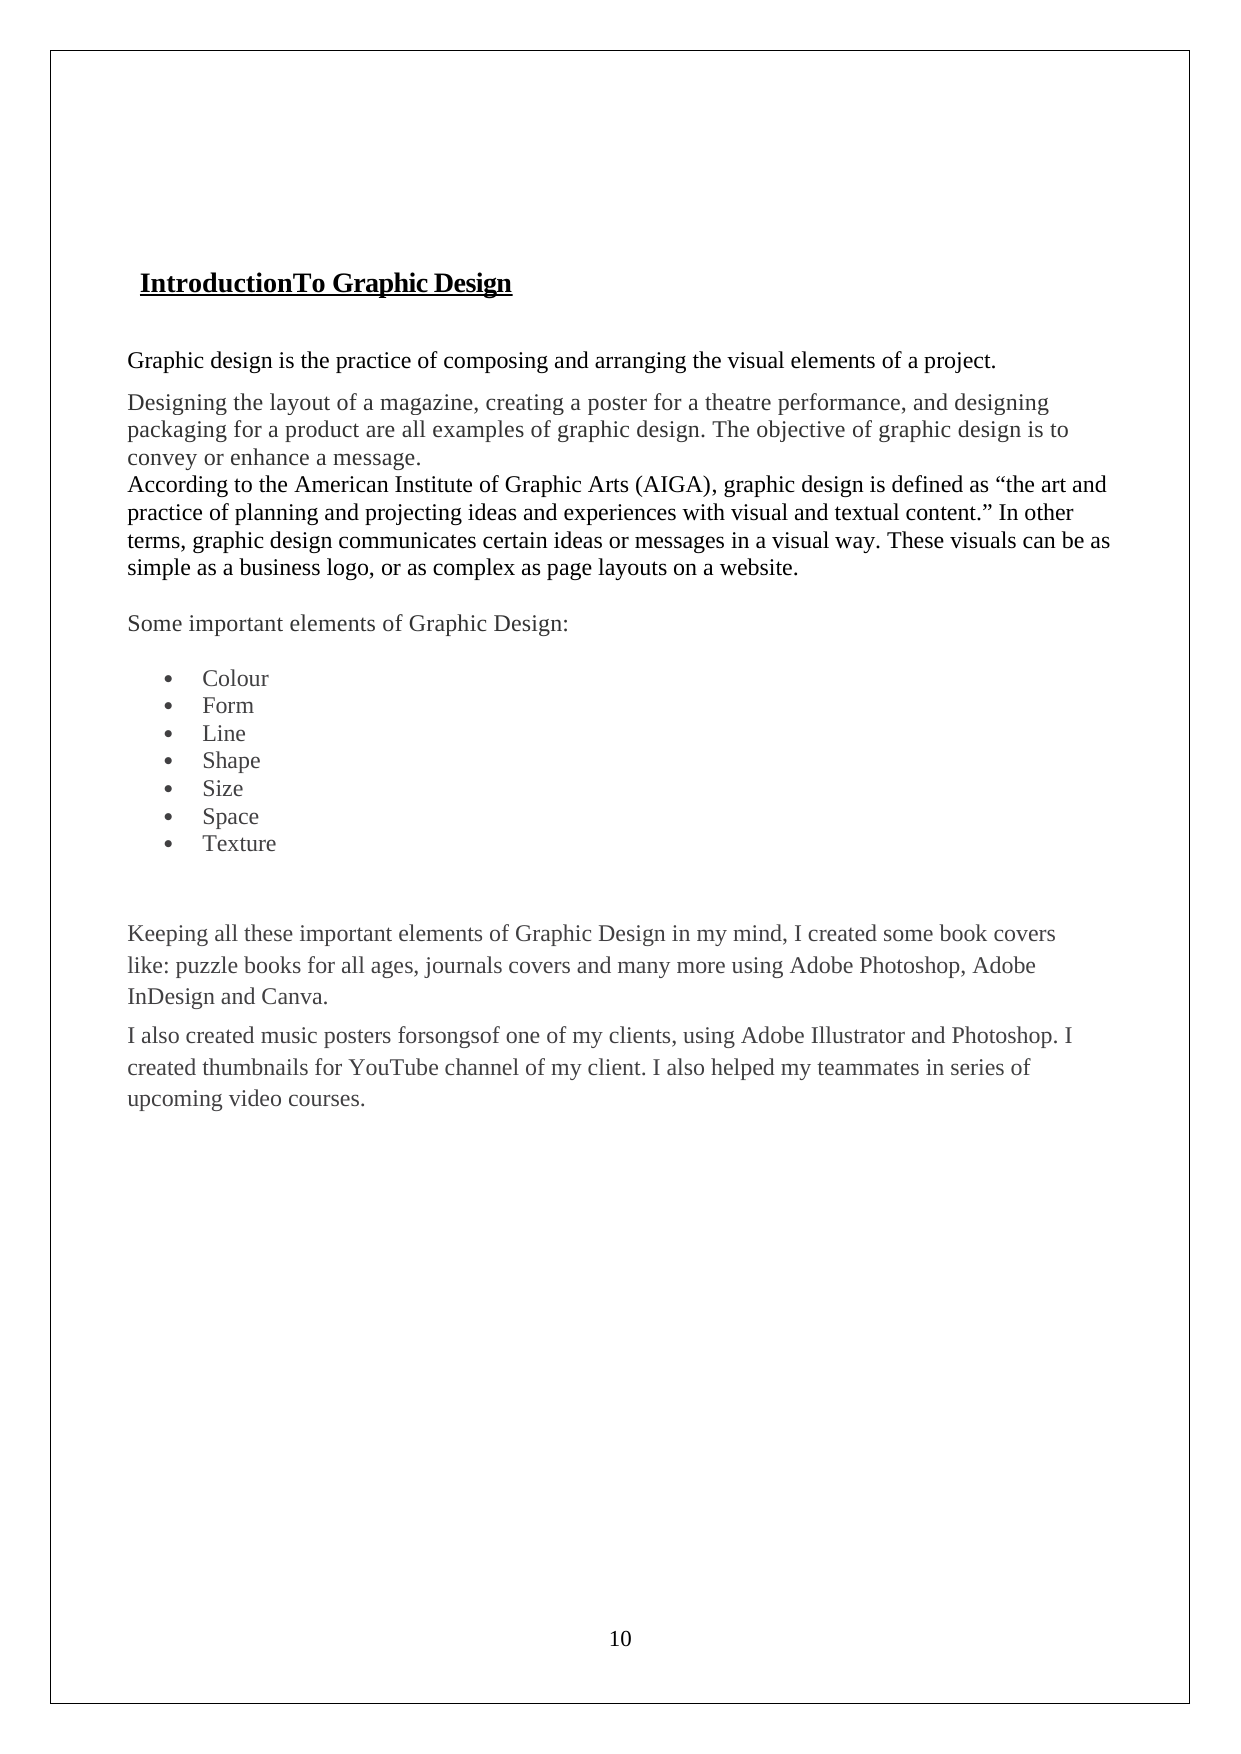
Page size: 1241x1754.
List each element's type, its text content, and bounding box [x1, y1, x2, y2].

text Some important elements of Graphic Design: [127, 608, 1115, 636]
text According to the American Institute of Graphic Arts (AIGA), graphic design is defined as “the art and practice of planning and projecting ideas and experiences with visual and textual content.” In other terms, graphic design communicates certain ideas or messages in a visual way. These visuals can be as simple as a business logo, or as complex as page layouts on a website. [127, 471, 1115, 581]
list Line [164, 719, 1115, 747]
list Shape [164, 747, 1115, 774]
subtitle Keeping all these important elements of Graphic Design in my mind, I created some book covers like: puzzle books for all ages, journals covers and many more using Adobe Photoshop, Adobe InDesign and Canva. [127, 919, 1090, 1010]
text Graphic design is the practice of composing and arranging the visual elements of a project. [127, 346, 1115, 374]
subtitle IntroductionTo Graphic Design [139, 266, 1115, 298]
text Designing the layout of a magazine, creating a poster for a theatre performance, and designing packaging for a product are all examples of graphic design. The objective of graphic design is to convey or enhance a message. [422, 388, 1115, 471]
list Form [164, 691, 1115, 719]
list Colour [164, 664, 1115, 691]
list Space [164, 802, 1115, 829]
subtitle I also created music posters forsongsof one of my clients, using Adobe Illustrator and Photoshop. I created thumbnails for YouTube channel of my client. I also helped my teammates in series of upcoming video courses. [127, 1021, 1090, 1112]
list Size [164, 774, 1115, 802]
list Texture [164, 829, 1115, 857]
